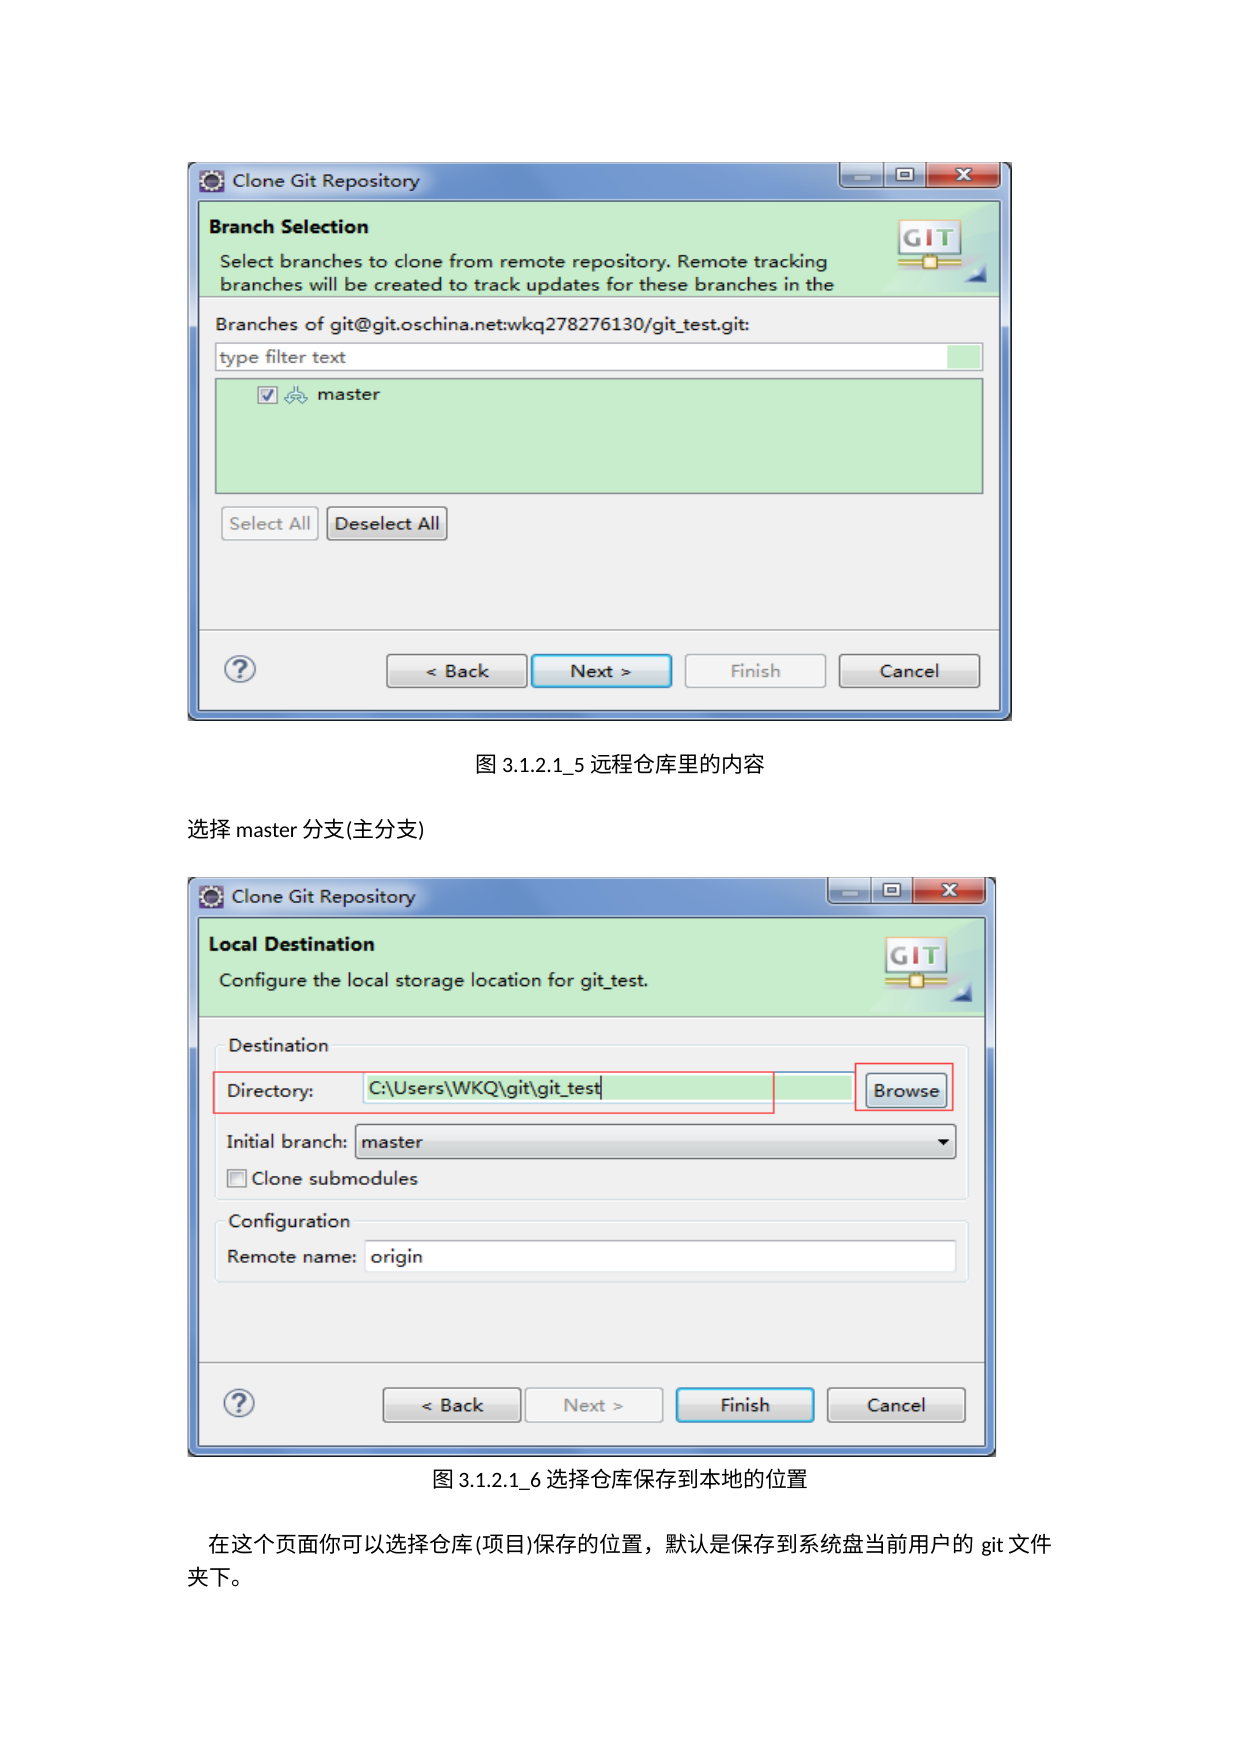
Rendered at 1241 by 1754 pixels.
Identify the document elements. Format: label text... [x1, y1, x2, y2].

picture [187, 877, 997, 1457]
list 图3.1.2.1_5 远程仓库里的内容 [187, 747, 1053, 779]
list 选择master分支(主分支) [187, 812, 1053, 844]
picture [187, 162, 1012, 721]
list 在这个页面你可以选择仓库(项目)保存的位置，默认是保存到系统盘当前用户的git文件夹下。 [187, 1527, 1053, 1592]
list 图3.1.2.1_6 选择仓库保存到本地的位置 [187, 1462, 1053, 1494]
